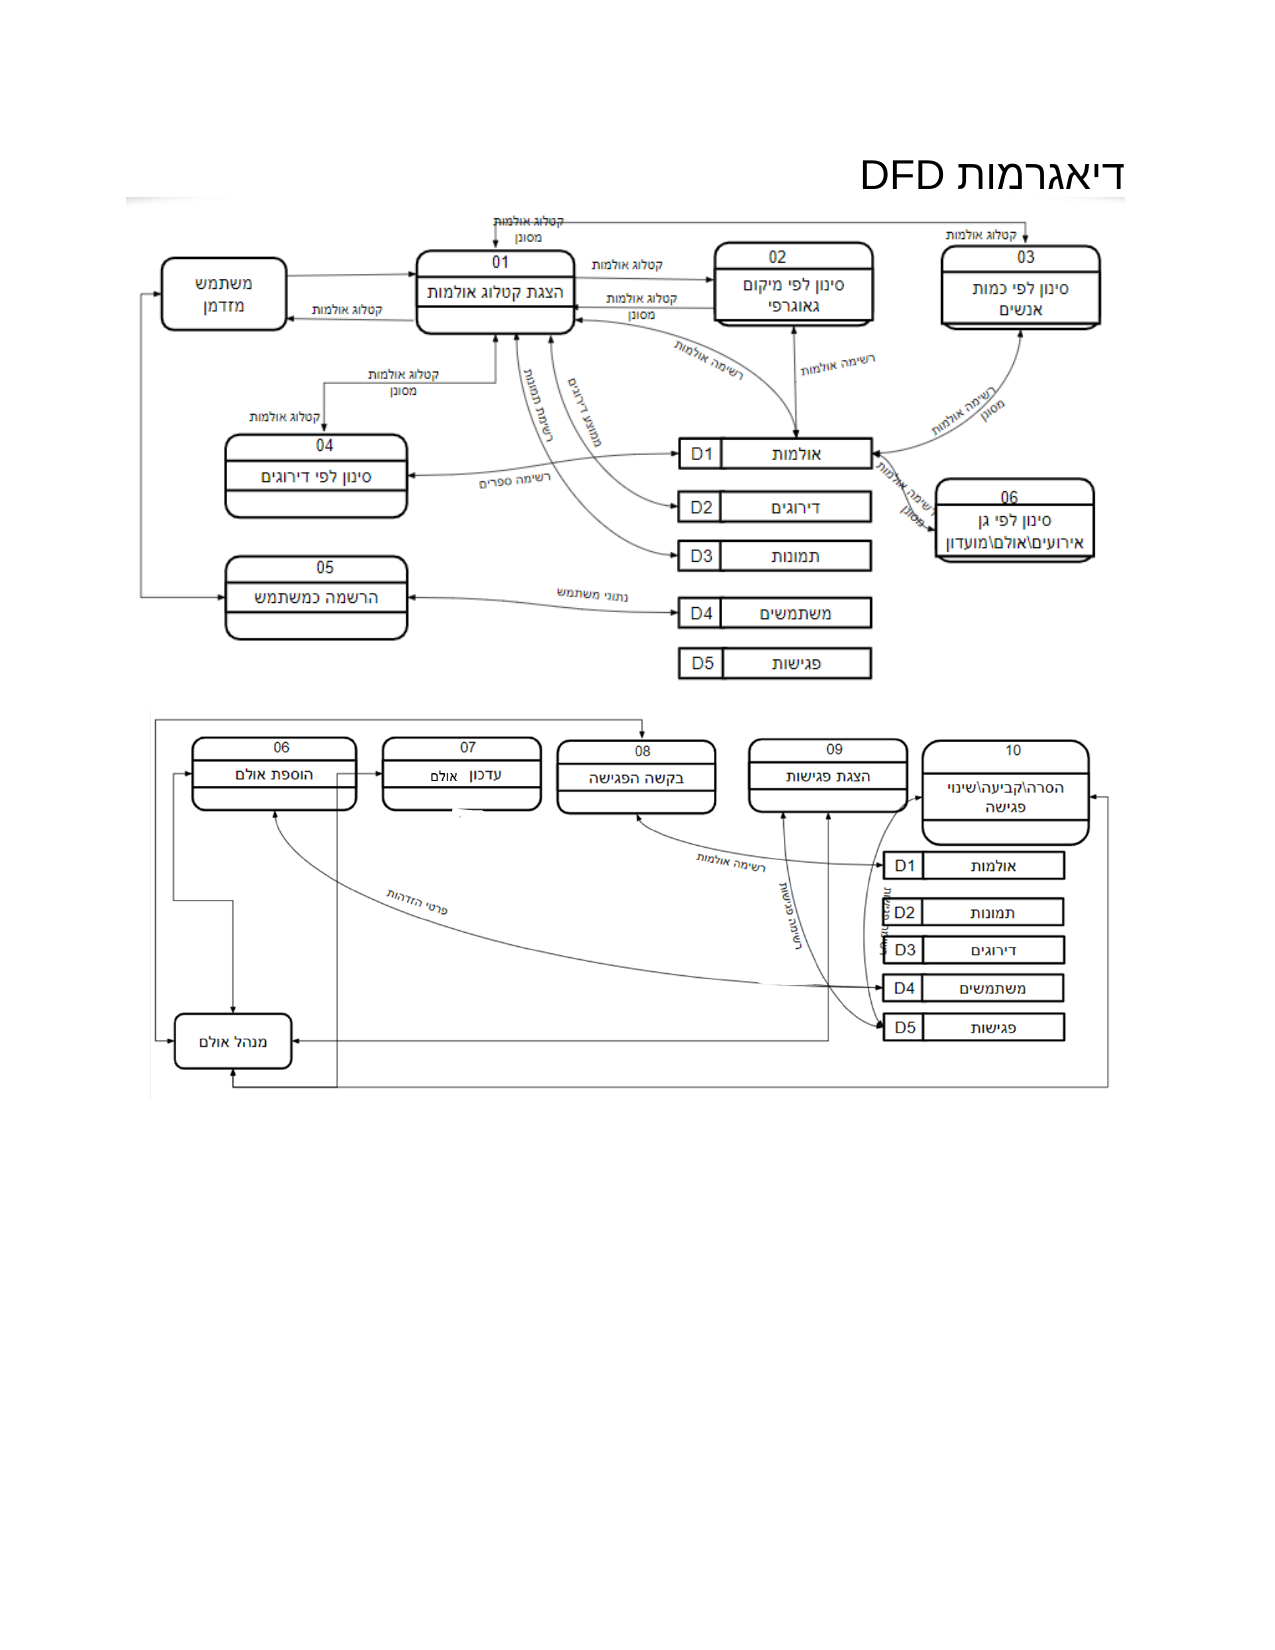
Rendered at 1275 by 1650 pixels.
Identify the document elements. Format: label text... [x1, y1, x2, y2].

picture [125, 197, 1125, 698]
subtitle דיאגרמות DFD [150, 150, 1125, 197]
picture [150, 710, 1125, 1100]
